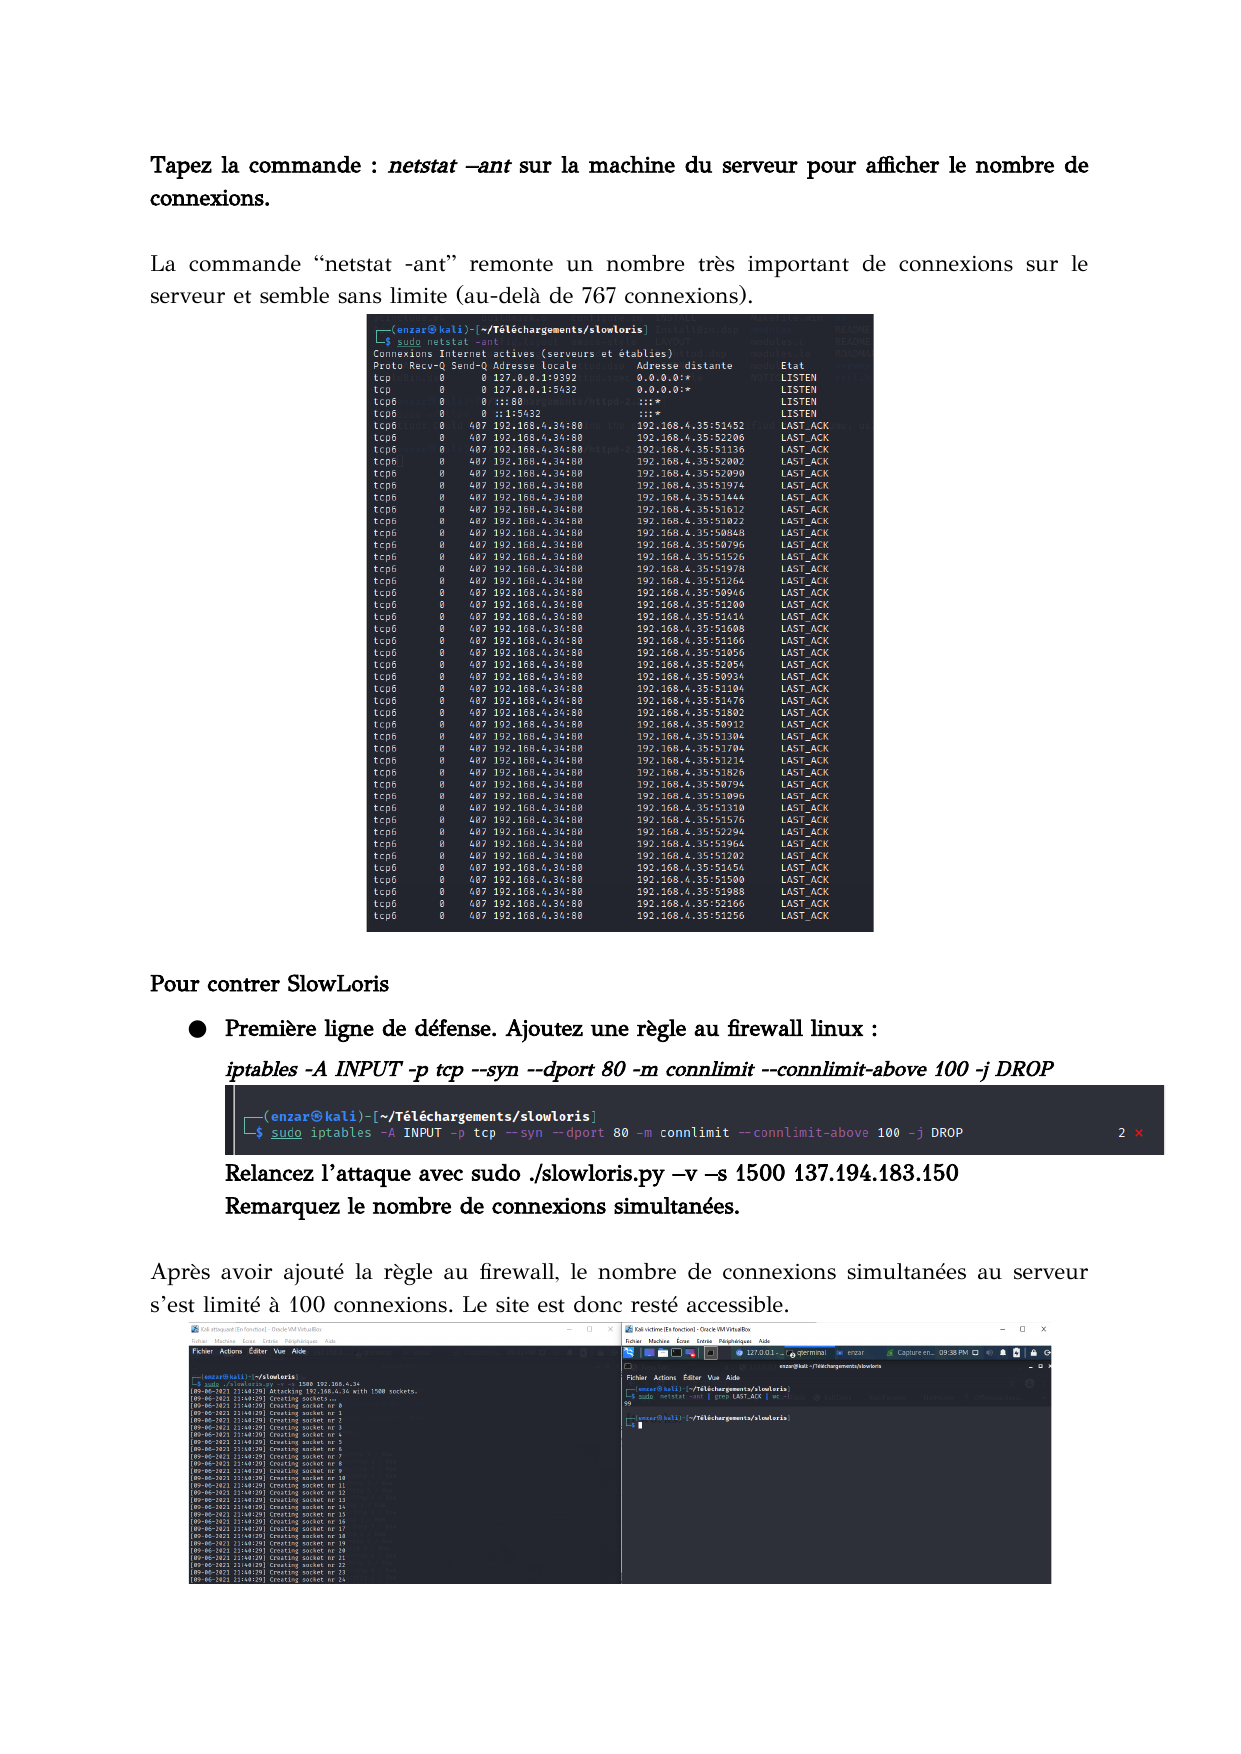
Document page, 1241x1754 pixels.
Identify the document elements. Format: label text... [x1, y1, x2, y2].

text Relancez l’attaque avec sudo ./slowloris.py –v –s 1500 137.194.183.150 [225, 1158, 1090, 1187]
list Première ligne de défense. Ajoutez une règle au firewall linux : [187, 1002, 1090, 1048]
text Après avoir ajouté la règle au firewall, le nombre de connexions simultanées au serveur s’est limité à 100 connexions. Le site est donc resté accessible. [150, 1257, 1090, 1318]
text Pour contrer SlowLoris [150, 969, 1090, 997]
picture [188, 1322, 1052, 1584]
picture [366, 314, 874, 932]
text La commande “netstat -ant” remonte un nombre très important de connexions sur le serveur et semble sans limite (au-delà de 767 connexions). [150, 249, 1090, 310]
text Tapez la commande : netstat –ant sur la machine du serveur pour afficher le nombre de connexions. [150, 150, 1090, 212]
picture [225, 1085, 1166, 1155]
text iptables -A INPUT -p tcp --syn --dport 80 -m connlimit --connlimit-above 100 -j DROP [225, 1056, 1090, 1085]
text Remarquez le nombre de connexions simultanées. [225, 1191, 1090, 1219]
